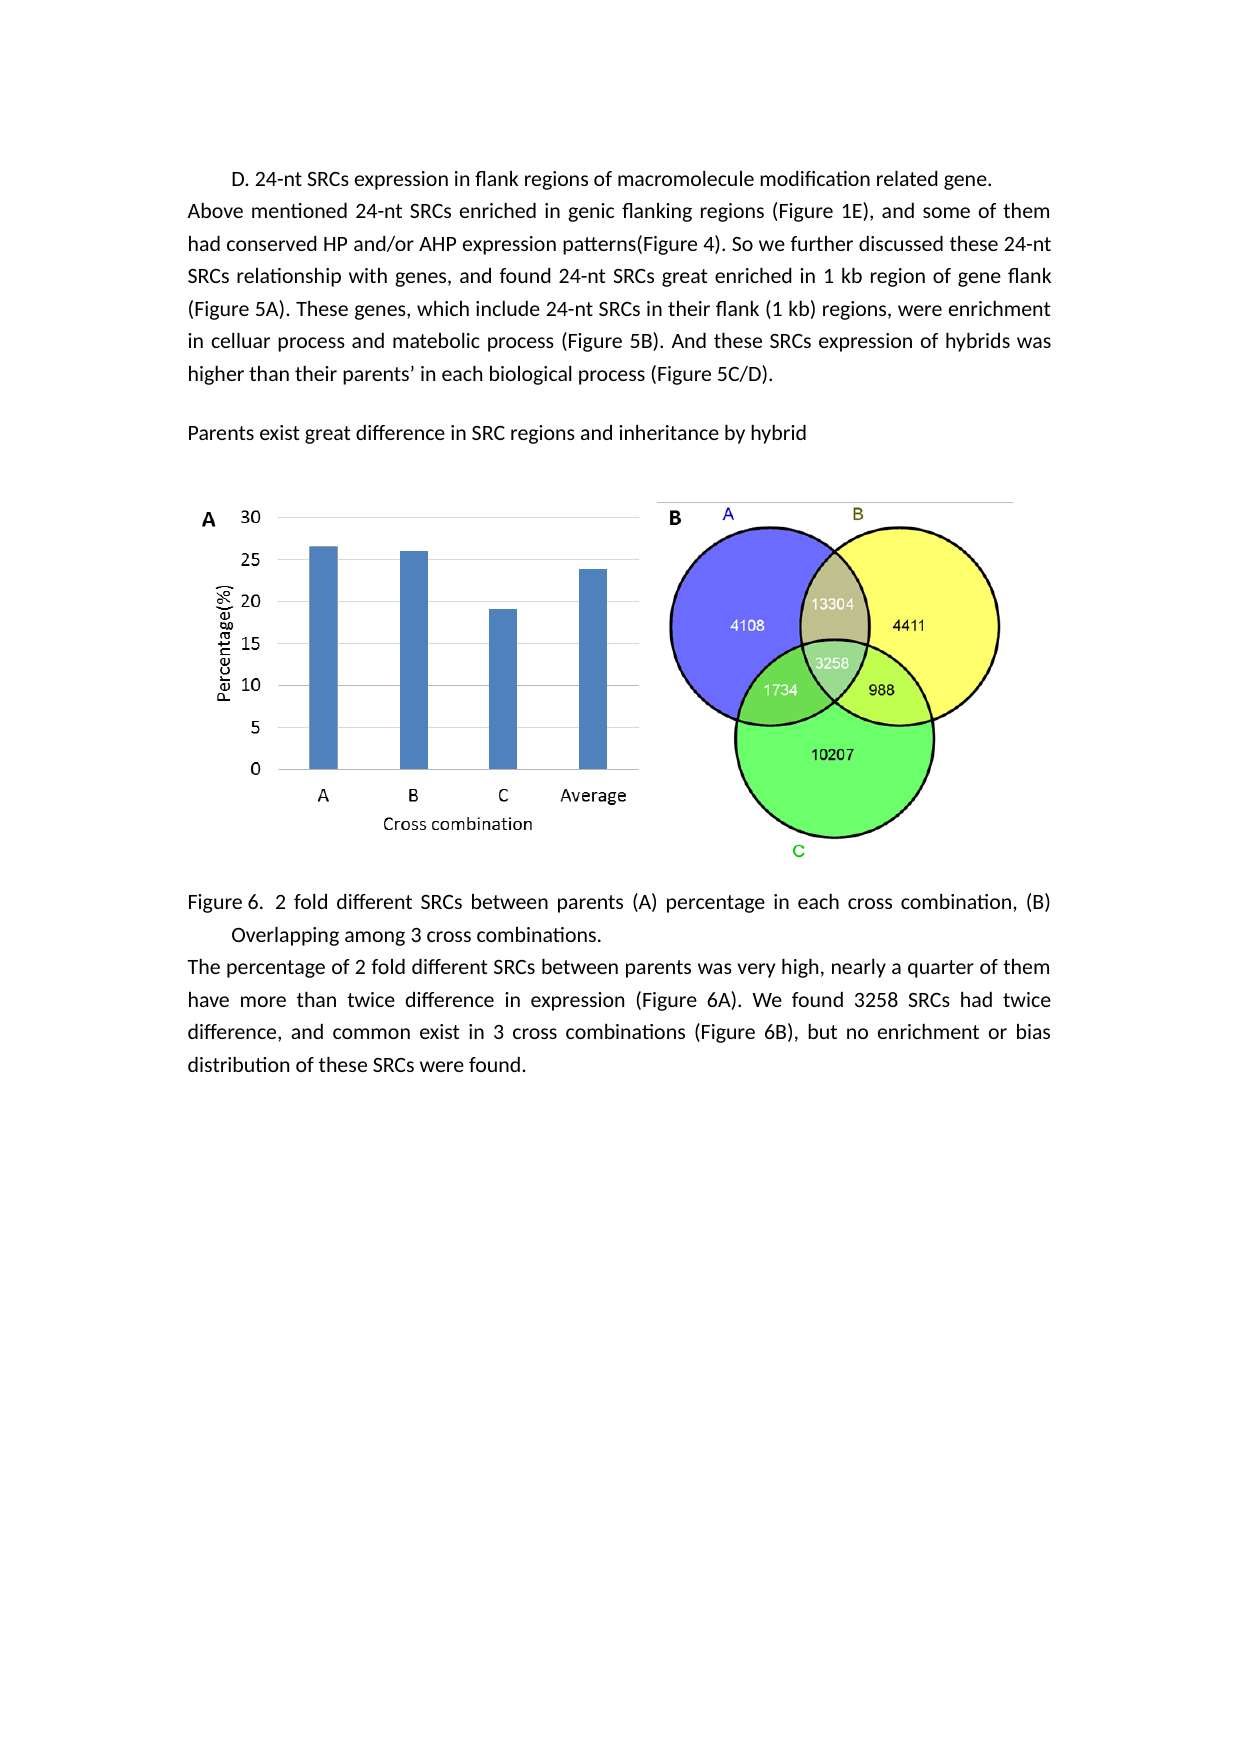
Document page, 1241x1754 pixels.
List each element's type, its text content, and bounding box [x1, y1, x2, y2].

list D. 24-nt SRCs expression in flank regions of macromolecule modification related gene. [231, 162, 1053, 194]
list 2 fold different SRCs between parents (A) percentage in each cross combination, (B) Overlapping among 3 cross combinations. [187, 886, 1053, 951]
subtitle Parents exist great difference in SRC regions and inheritance by hybrid [187, 417, 1053, 449]
text The percentage of 2 fold different SRCs between parents was very high, nearly a quarter of them have more than twice difference in expression (Figure 6A). We found 3258 SRCs had twice difference, and common exist in 3 cross combinations (Figure 6B), but no enrichment or bias distribution of these SRCs were found. [187, 951, 1053, 1081]
text Above mentioned 24-nt SRCs enriched in genic flanking regions (Figure 1E), and some of them had conserved HP and/or AHP expression patterns(Figure 4). So we further discussed these 24-nt SRCs relationship with genes, and found 24-nt SRCs great enriched in 1 kb region of gene flank (Figure 5A). These genes, which include 24-nt SRCs in their flank (1 kb) regions, were enrichment in celluar process and matebolic process (Figure 5B). And these SRCs expression of hybrids was higher than their parents’ in each biological process (Figure 5C/D). [187, 194, 1053, 389]
picture [187, 495, 1014, 861]
